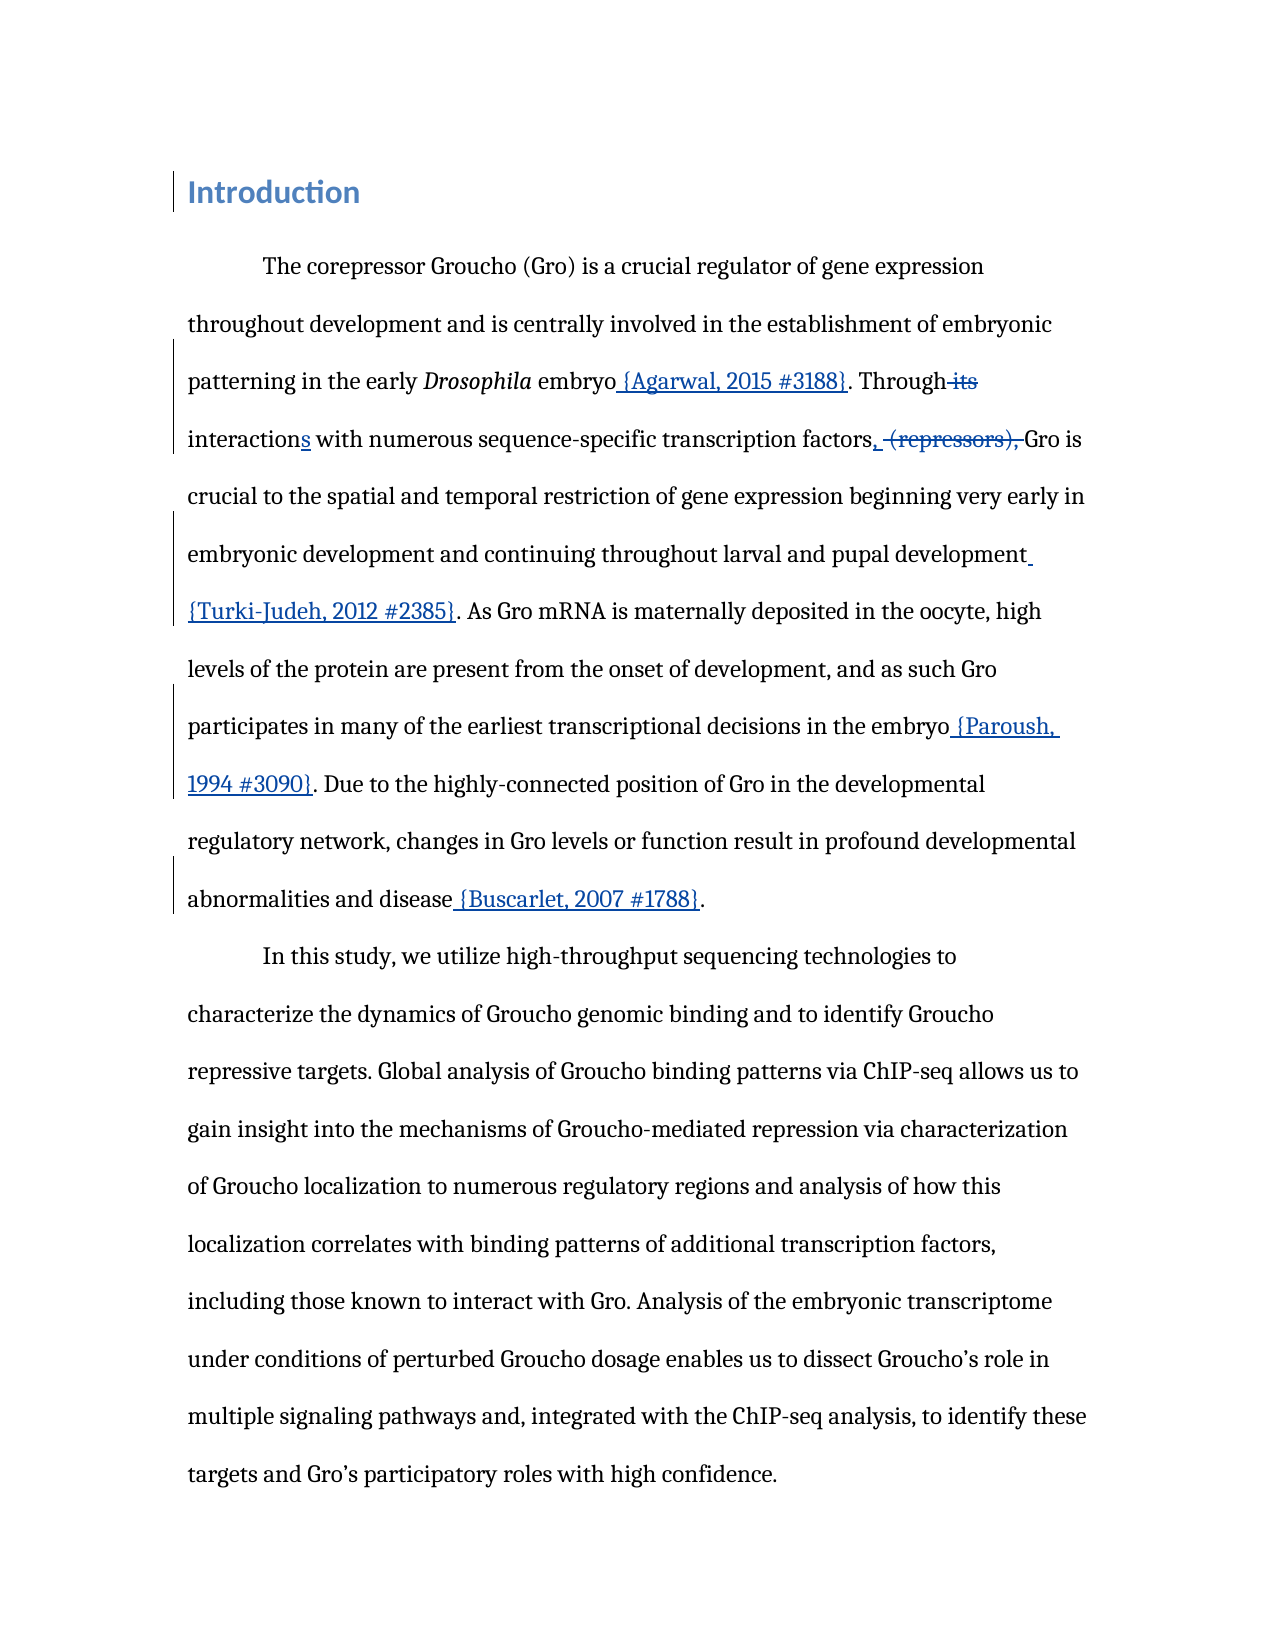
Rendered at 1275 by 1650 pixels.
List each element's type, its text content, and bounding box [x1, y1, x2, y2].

text In this study, we utilize high-throughput sequencing technologies to characterize the dynamics of Groucho genomic binding and to identify Groucho repressive targets. Global analysis of Groucho binding patterns via ChIP-seq allows us to gain insight into the mechanisms of Groucho-mediated repression via characterization of Groucho localization to numerous regulatory regions and analysis of how this localization correlates with binding patterns of additional transcription factors, including those known to interact with Gro. Analysis of the embryonic transcriptome under conditions of perturbed Groucho dosage enables us to dissect Groucho’s role in multiple signaling pathways and, integrated with the ChIP-seq analysis, to identify these targets and Gro’s participatory roles with high confidence. [187, 942, 1087, 1488]
text The corepressor Groucho (Gro) is a crucial regulator of gene expression throughout development and is centrally involved in the establishment of embryonic patterning in the early Drosophila embryo. Through interaction with numerous sequence-specific transcription factorsGro is crucial to the spatial and temporal restriction of gene expression beginning very early in embryonic development and continuing throughout larval and pupal development. As Gro mRNA is maternally deposited in the oocyte, high levels of the protein are present from the onset of development, and as such Gro participates in many of the earliest transcriptional decisions in the embryo. Due to the highly-connected position of Gro in the developmental regulatory network, changes in Gro levels or function result in profound developmental abnormalities and disease. [187, 252, 1087, 913]
subtitle Introduction [187, 171, 1087, 212]
